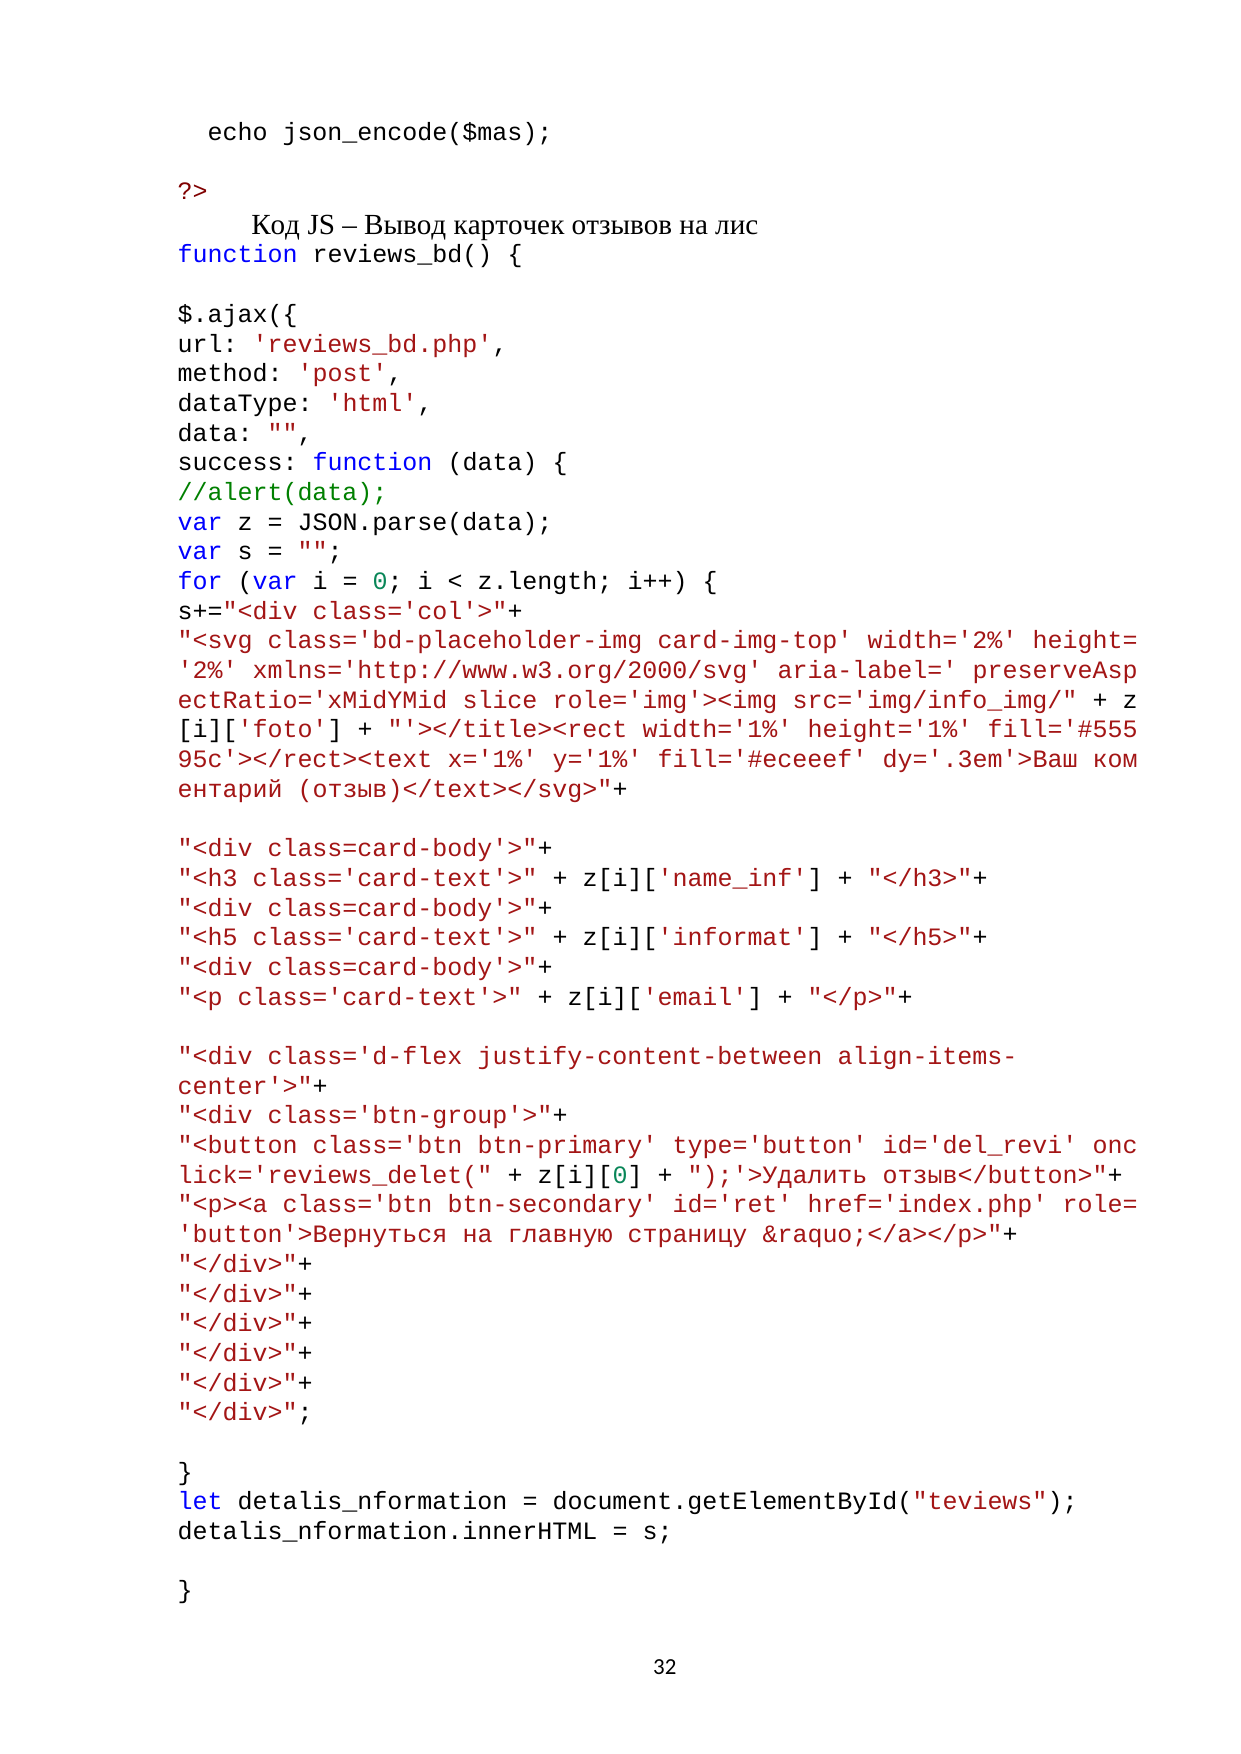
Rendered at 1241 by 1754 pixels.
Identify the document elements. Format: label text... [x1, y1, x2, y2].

text "</div>"+ [177, 1339, 1152, 1369]
text var s = ""; [177, 538, 1152, 567]
text data: "", [177, 419, 1152, 448]
text //alert(data); [177, 478, 1152, 508]
text "<button class='btn btn-primary' type='button' id='del_revi' onclick='reviews_delet(" + z[i][0] + ");'>Удалить отзыв</button>"+ [177, 1131, 1152, 1191]
text "<h5 class='card-text'>" + z[i]['informat'] + "</h5>"+ [177, 923, 1152, 953]
text } [177, 1577, 1152, 1606]
text "<div class=card-body'>"+ [177, 894, 1152, 923]
text $.ajax({ [177, 300, 1152, 330]
text method: 'post', [177, 359, 1152, 389]
text for (var i = 0; i < z.length; i++) { [177, 567, 1152, 597]
text let detalis_nformation = document.getElementById("teviews"); [177, 1488, 1152, 1517]
text "</div>"+ [177, 1280, 1152, 1309]
text "</div>"+ [177, 1309, 1152, 1339]
text "<div class='d-flex justify-content-between align-items-center'>"+ [177, 1042, 1152, 1102]
text "<div class='btn-group'>"+ [177, 1102, 1152, 1131]
text success: function (data) { [177, 448, 1152, 478]
text dataType: 'html', [177, 389, 1152, 419]
text echo json_encode($mas); [177, 118, 1167, 148]
text var z = JSON.parse(data); [177, 508, 1152, 538]
text "</div>"+ [177, 1369, 1152, 1398]
text "<svg class='bd-placeholder-img card-img-top' width='2%' height='2%' xmlns='http://www.w3.org/2000/svg' aria-label=' preserveAspectRatio='xMidYMid slice role='img'><img src='img/info_img/" + z[i]['foto'] + "'></title><rect width='1%' height='1%' fill='#55595c'></rect><text x='1%' y='1%' fill='#eceeef' dy='.3em'>Ваш коментарий (отзыв)</text></svg>"+ [177, 627, 1152, 805]
text "<p><a class='btn btn-secondary' id='ret' href='index.php' role='button'>Вернуться на главную страницу &raquo;</a></p>"+ [177, 1191, 1152, 1250]
text "<div class=card-body'>"+ [177, 834, 1152, 864]
text Код JS – Вывод карточек отзывов на лис [177, 207, 1152, 241]
text s+="<div class='col'>"+ [177, 597, 1152, 627]
text "<p class='card-text'>" + z[i]['email'] + "</p>"+ [177, 983, 1152, 1013]
text url: 'reviews_bd.php', [177, 330, 1152, 359]
text "</div>"+ [177, 1250, 1152, 1280]
text } [177, 1458, 1152, 1488]
text function reviews_bd() { [177, 241, 1152, 270]
text detalis_nformation.innerHTML = s; [177, 1517, 1152, 1547]
text "<h3 class='card-text'>" + z[i]['name_inf'] + "</h3>"+ [177, 864, 1152, 894]
text "</div>"; [177, 1398, 1152, 1428]
text "<div class=card-body'>"+ [177, 953, 1152, 983]
text ?> [177, 177, 1167, 207]
